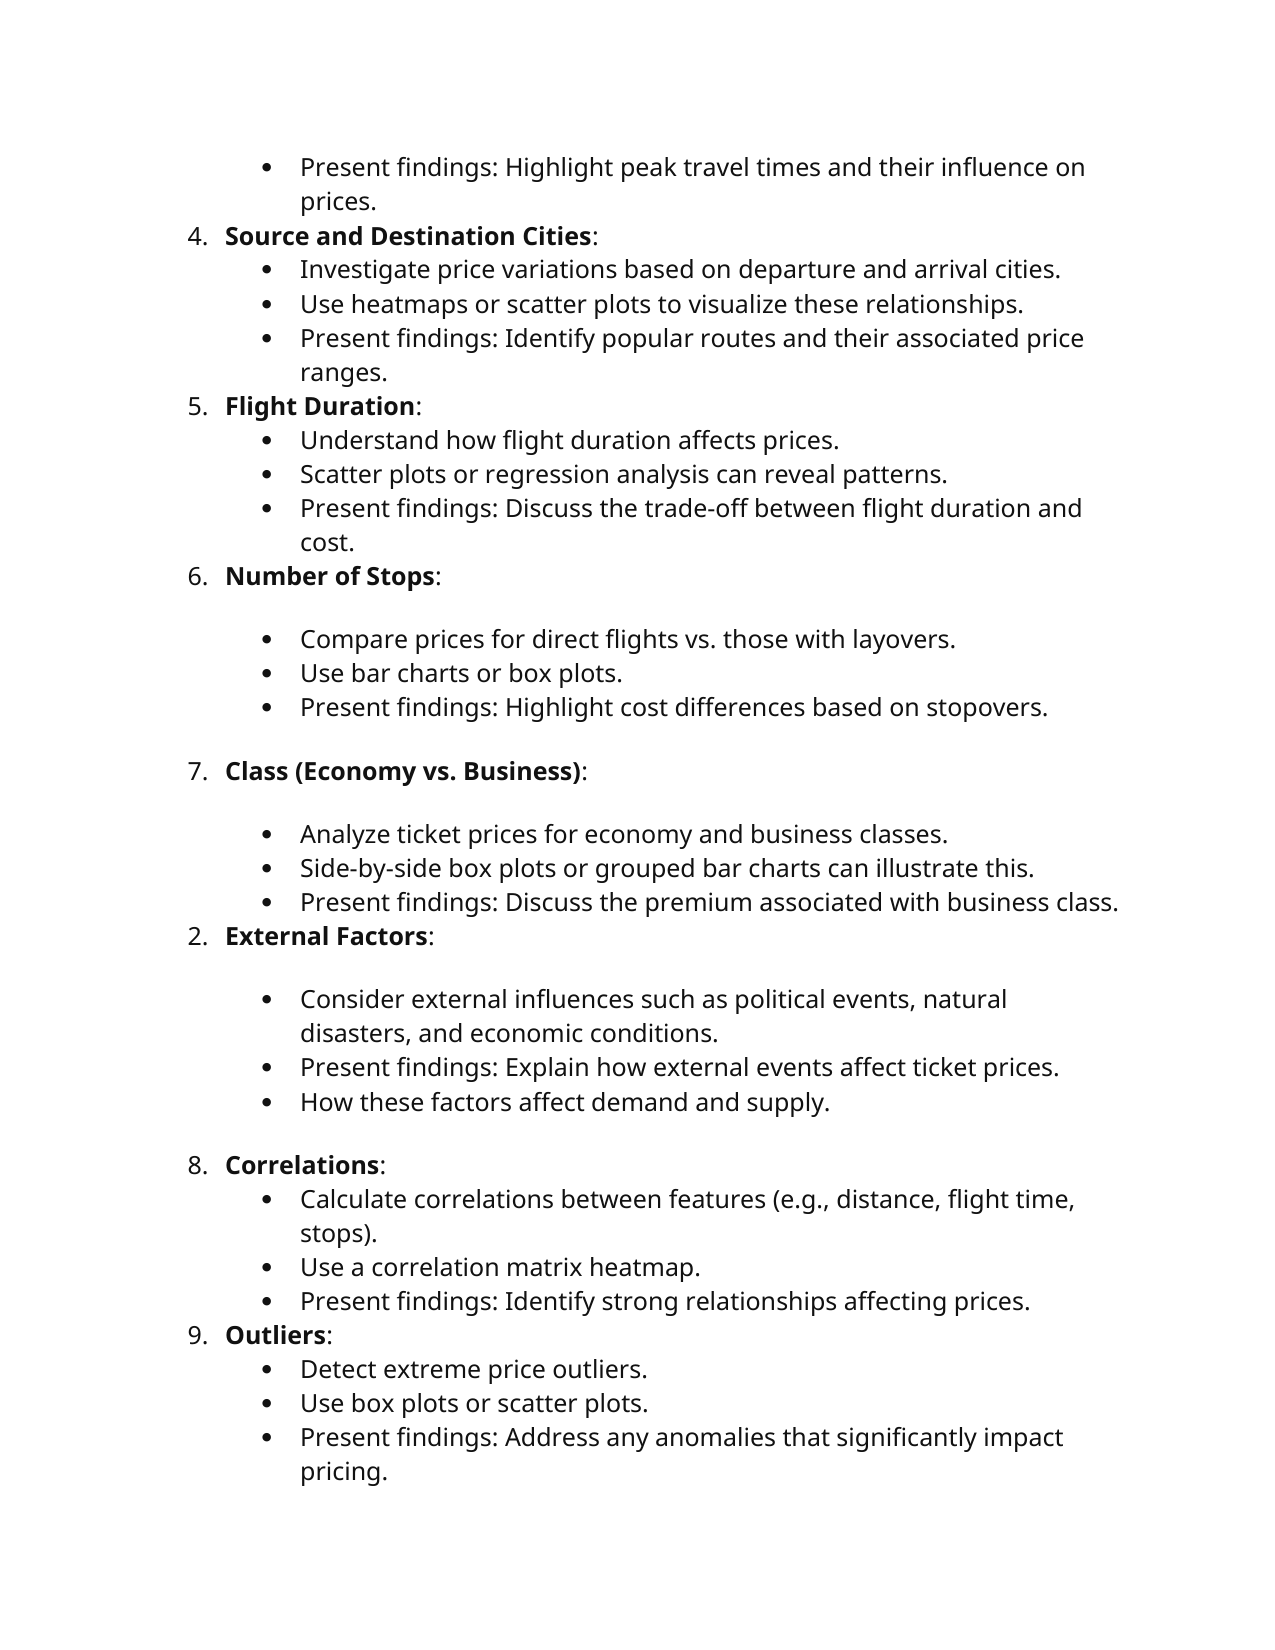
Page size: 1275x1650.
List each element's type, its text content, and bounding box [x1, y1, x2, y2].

list Use bar charts or box plots. [262, 656, 1125, 690]
list Use box plots or scatter plots. [262, 1386, 1125, 1420]
list Correlations: [187, 1147, 1125, 1181]
list Detect extreme price outliers. [262, 1352, 1125, 1386]
list Calculate correlations between features (e.g., distance, flight time, stops). [262, 1181, 1125, 1249]
list Class (Economy vs. Business): [187, 753, 1125, 787]
list Source and Destination Cities: [187, 218, 1125, 252]
list Use heatmaps or scatter plots to visualize these relationships. [262, 286, 1125, 320]
list How these factors affect demand and supply. [262, 1084, 1125, 1118]
list Consider external influences such as political events, natural disasters, and economic conditions. [262, 982, 1125, 1050]
list Present findings: Identify strong relationships affecting prices. [262, 1284, 1125, 1318]
list External Factors: [187, 919, 1125, 953]
list Analyze ticket prices for economy and business classes. [262, 817, 1125, 851]
list Present findings: Discuss the trade-off between flight duration and cost. [262, 491, 1125, 559]
list Present findings: Highlight peak travel times and their influence on prices. [262, 150, 1125, 218]
list Present findings: Address any anomalies that significantly impact pricing. [262, 1420, 1125, 1488]
list Outliers: [187, 1318, 1125, 1352]
list Side-by-side box plots or grouped bar charts can illustrate this. [262, 851, 1125, 885]
list Understand how flight duration affects prices. [262, 422, 1125, 457]
list Flight Duration: [187, 388, 1125, 422]
list Present findings: Discuss the premium associated with business class. [262, 885, 1125, 919]
list Scatter plots or regression analysis can reveal patterns. [262, 457, 1125, 491]
list Investigate price variations based on departure and arrival cities. [262, 252, 1125, 286]
list Present findings: Highlight cost differences based on stopovers. [262, 690, 1125, 724]
list Present findings: Identify popular routes and their associated price ranges. [262, 320, 1125, 388]
list Compare prices for direct flights vs. those with layovers. [262, 622, 1125, 656]
list Use a correlation matrix heatmap. [262, 1249, 1125, 1284]
list Number of Stops: [187, 559, 1125, 593]
list Present findings: Explain how external events affect ticket prices. [262, 1050, 1125, 1084]
